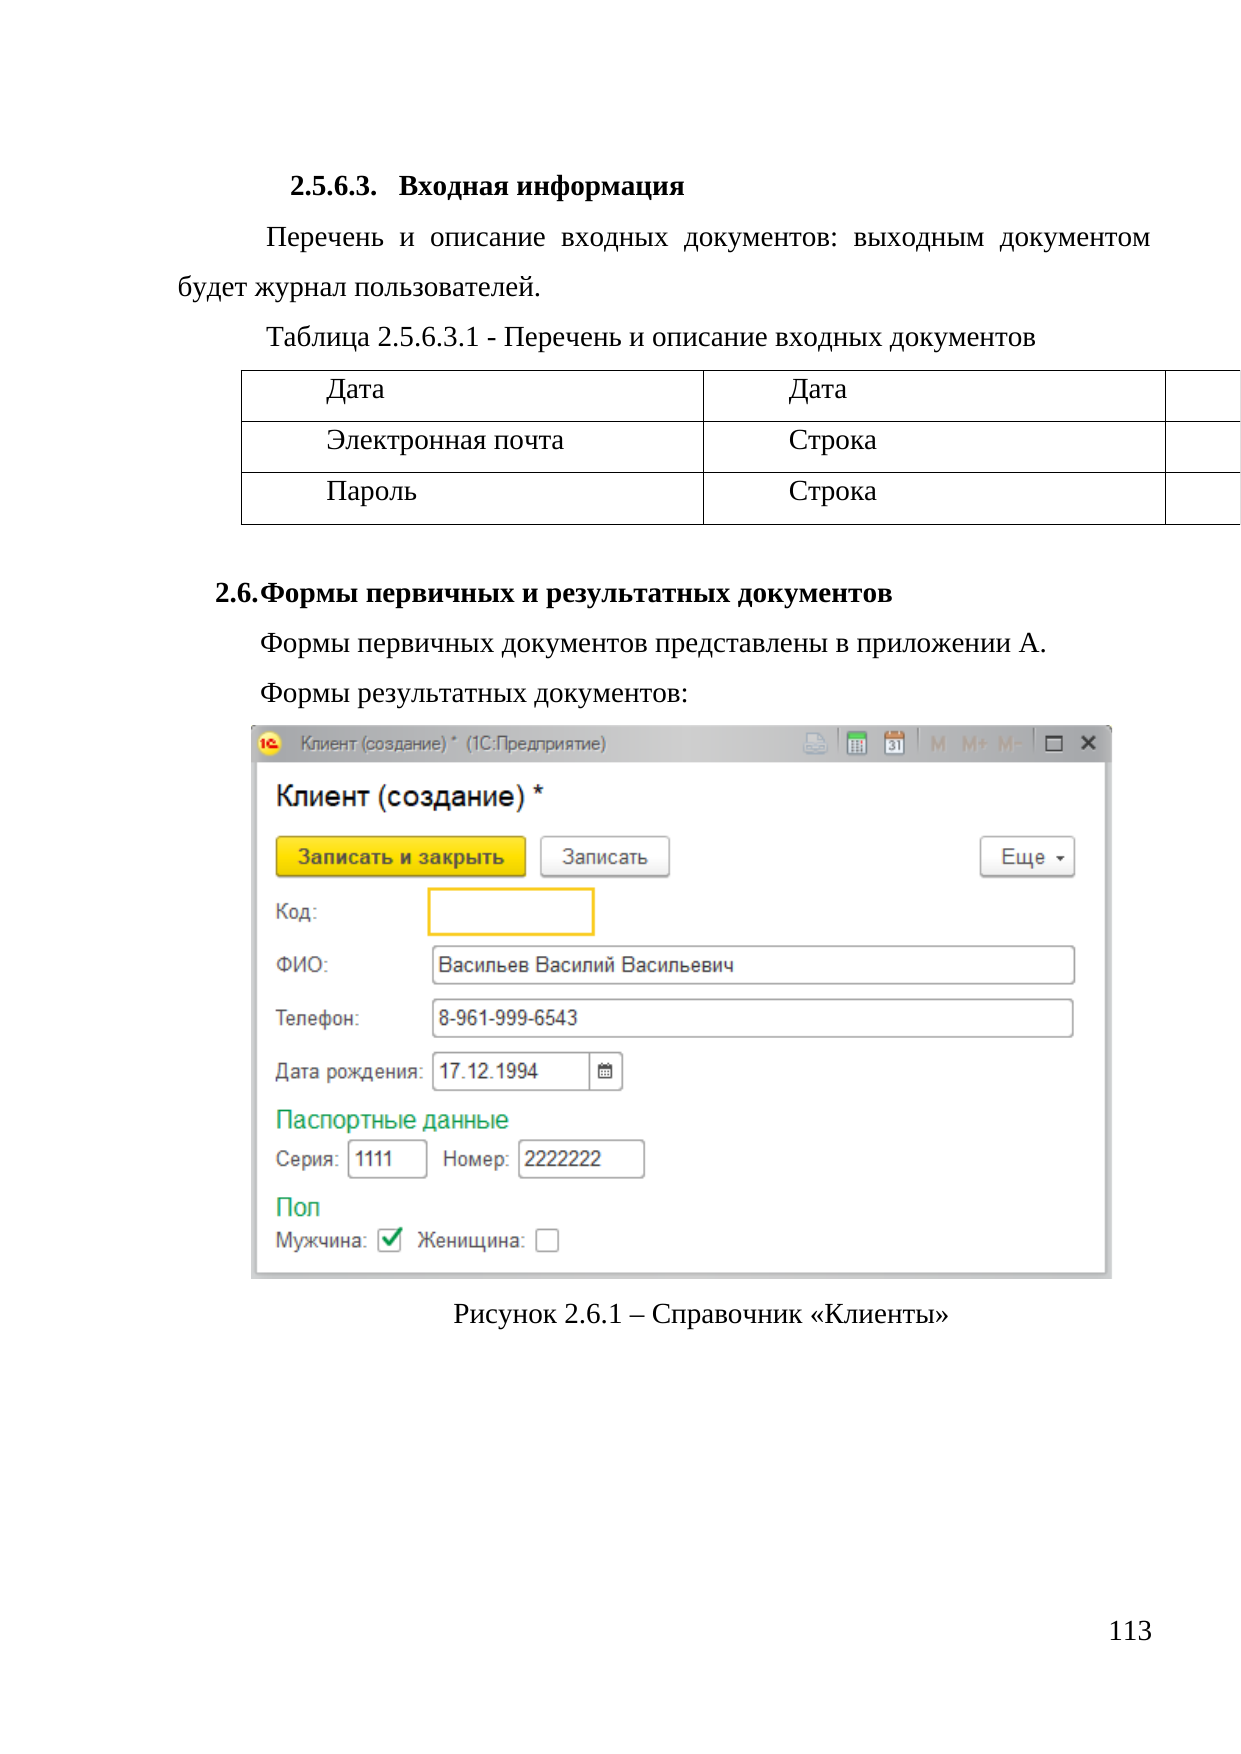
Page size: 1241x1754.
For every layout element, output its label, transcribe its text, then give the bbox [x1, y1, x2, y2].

list Таблица 2.5.6.3.1 - Перечень и описание входных документов [177, 319, 1152, 353]
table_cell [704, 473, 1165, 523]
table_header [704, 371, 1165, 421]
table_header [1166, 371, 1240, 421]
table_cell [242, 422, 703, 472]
list Формы результатных документов: [260, 675, 1152, 709]
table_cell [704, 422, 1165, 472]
picture [251, 725, 1113, 1279]
list Перечень и описание входных документов: выходным документом будет журнал пользователей. [177, 219, 1152, 303]
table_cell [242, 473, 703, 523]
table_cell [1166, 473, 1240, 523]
list Рисунок 2.6.1 – Справочник «Клиенты» [177, 1296, 1152, 1329]
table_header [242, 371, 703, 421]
list Входная информация [290, 168, 1152, 202]
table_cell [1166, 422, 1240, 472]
list Формы первичных и результатных документов [215, 575, 1152, 608]
list Формы первичных документов представлены в приложении А. [260, 625, 1152, 659]
